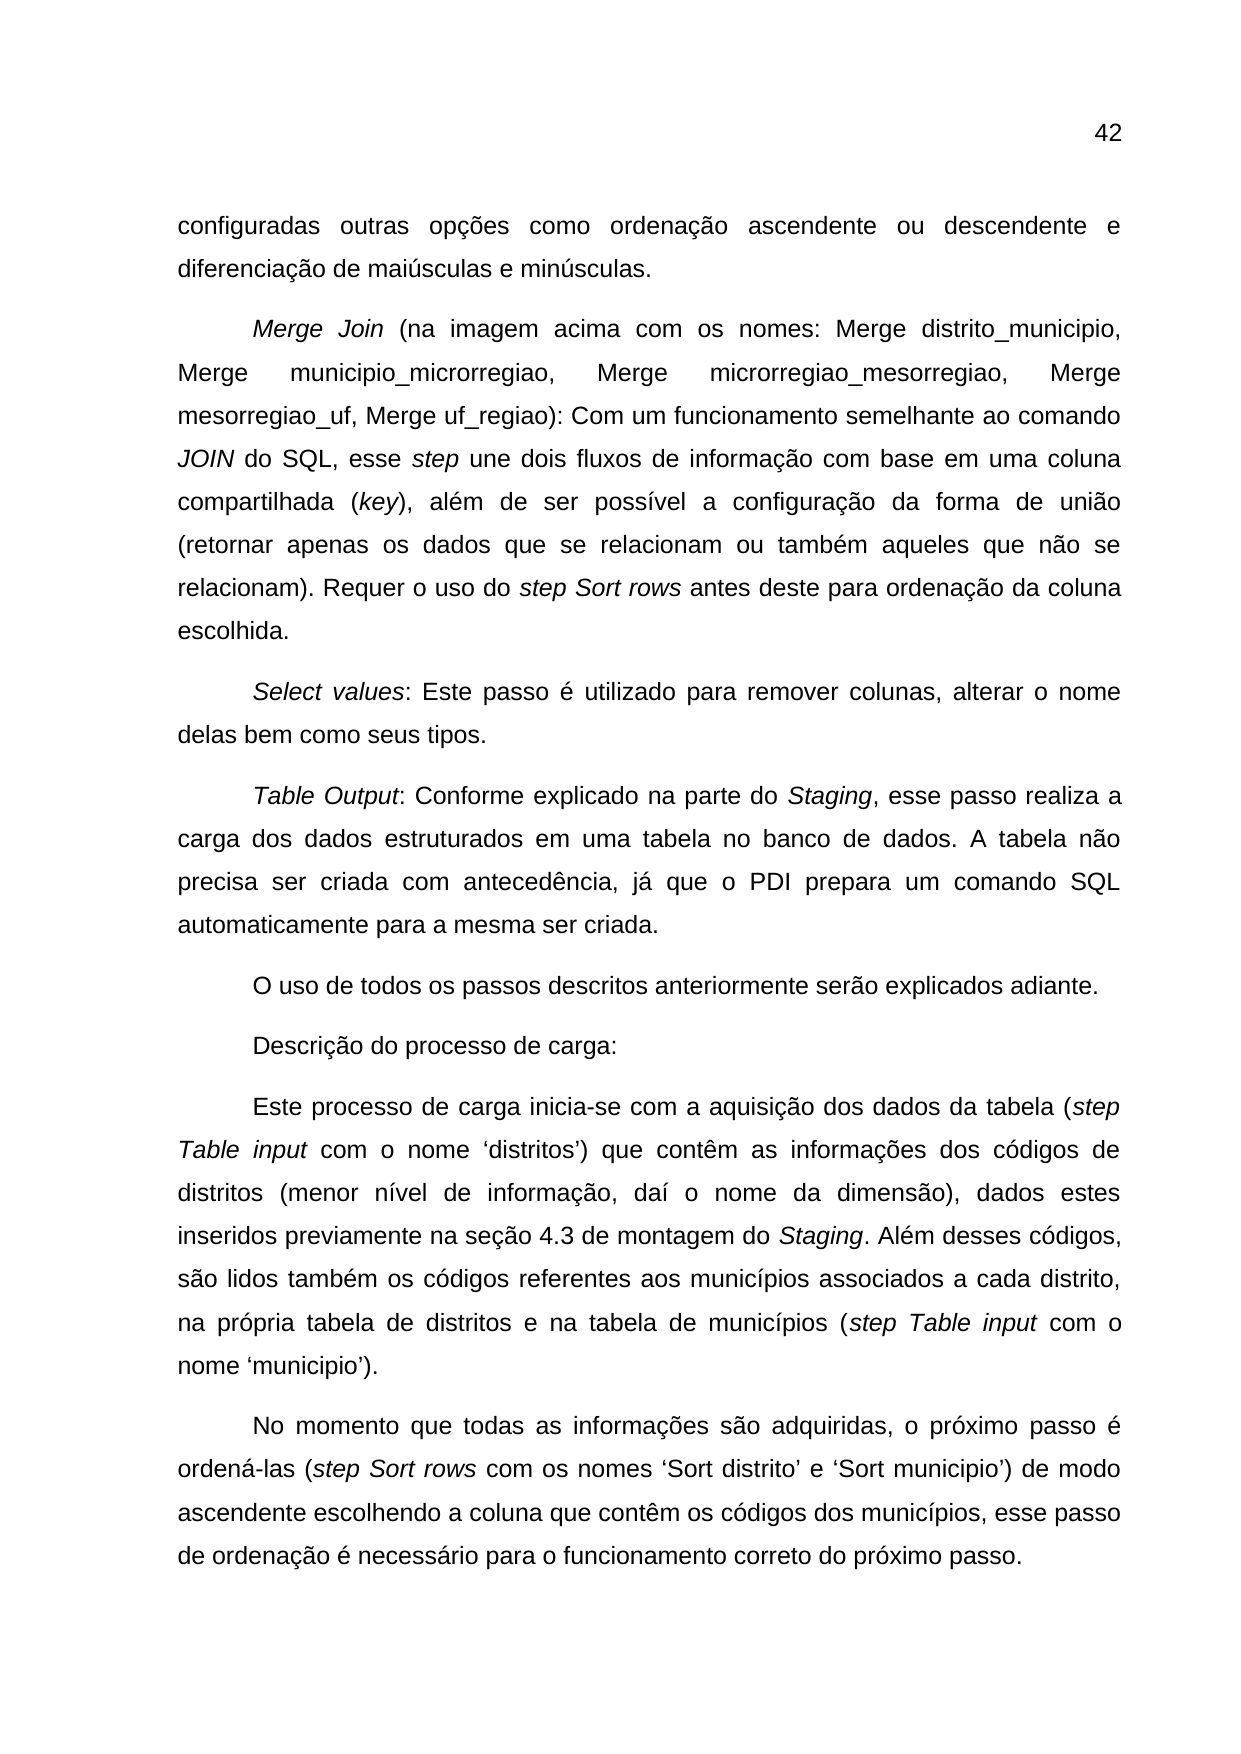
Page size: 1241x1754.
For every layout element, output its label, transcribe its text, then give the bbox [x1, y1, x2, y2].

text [177, 211, 1122, 282]
text Table Output: Conforme explicado na parte do Staging, esse passo realiza a carga dos dados estruturados em uma tabela no banco de dados. A tabela não precisa ser criada com antecedência, já que o PDI prepara um comando SQL automaticamente para a mesma ser criada. [177, 781, 1122, 939]
text Select values: Este passo é utilizado para remover colunas, alterar o nome delas bem como seus tipos. [177, 677, 1122, 749]
text Descrição do processo de carga: [177, 1031, 1122, 1060]
text No momento que todas as informações são adquiridas, o próximo passo é ordená-las (step Sort rows com os nomes ‘Sort distrito’ e ‘Sort municipio’) de modo ascendente escolhendo a coluna que contêm os códigos dos municípios, esse passo de ordenação é necessário para o funcionamento correto do próximo passo. [177, 1411, 1122, 1569]
text Merge Join (na imagem acima com os nomes: Merge distrito_municipio, Merge municipio_microrregiao, Merge microrregiao_mesorregiao, Merge mesorregiao_uf, Merge uf_regiao): Com um funcionamento semelhante ao comando JOIN do SQL, esse step une dois fluxos de informação com base em uma coluna compartilhada (key), além de ser possível a configuração da forma de união (retornar apenas os dados que se relacionam ou também aqueles que não se relacionam). Requer o uso do step Sort rows antes deste para ordenação da coluna escolhida. [177, 314, 1122, 645]
text O uso de todos os passos descritos anteriormente serão explicados adiante. [177, 971, 1122, 999]
text Este processo de carga inicia-se com a aquisição dos dados da tabela (step Table input com o nome ‘distritos’) que contêm as informações dos códigos de distritos (menor nível de informação, daí o nome da dimensão), dados estes inseridos previamente na seção 4.3 de montagem do Staging. Além desses códigos, são lidos também os códigos referentes aos municípios associados a cada distrito, na própria tabela de distritos e na tabela de municípios (step Table input com o nome ‘municipio’). [177, 1092, 1122, 1379]
